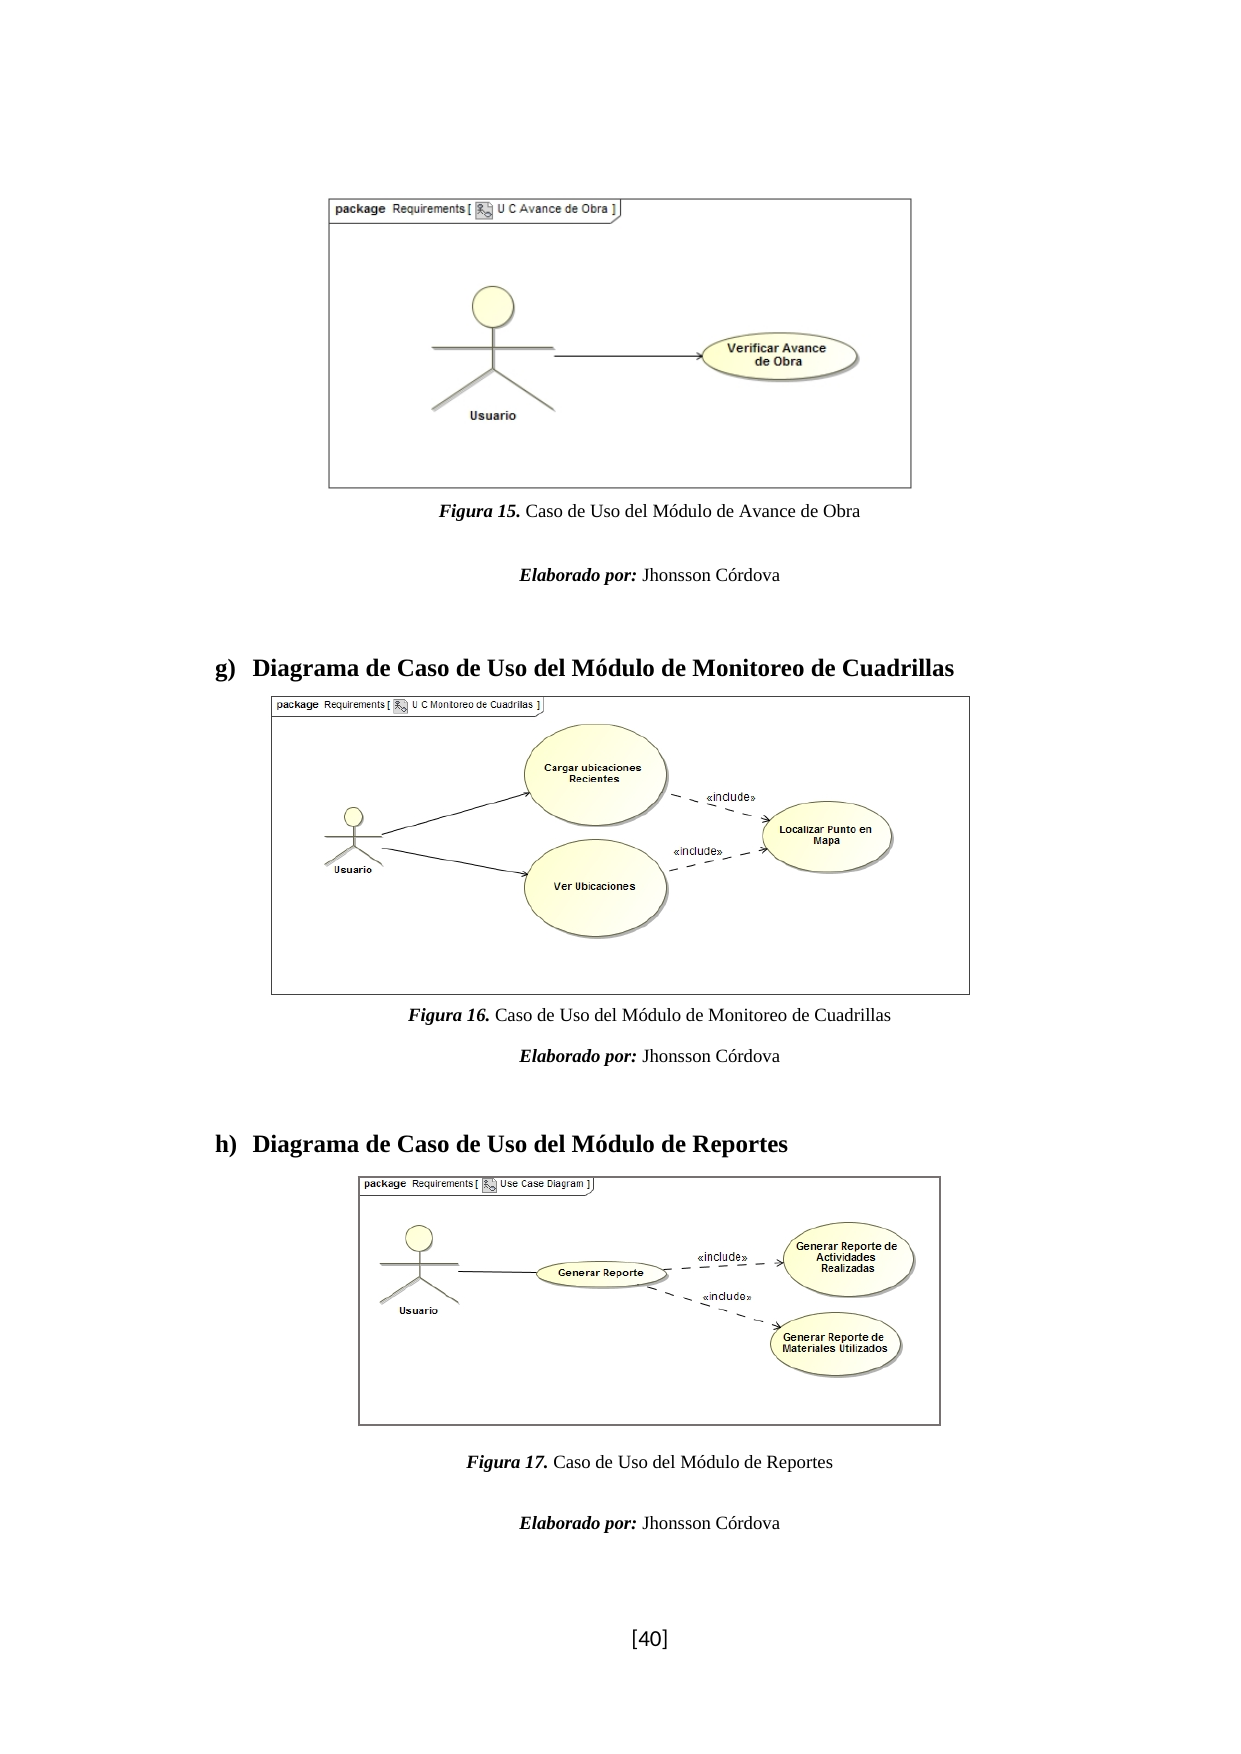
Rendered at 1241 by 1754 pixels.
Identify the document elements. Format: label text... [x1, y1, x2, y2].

text Elaborado por: Jhonsson Córdova [177, 563, 1122, 585]
text Elaborado por: Jhonsson Córdova [177, 1512, 1122, 1534]
text Elaborado por: Jhonsson Córdova [177, 992, 1122, 1067]
picture [267, 691, 974, 999]
picture [360, 1178, 939, 1424]
picture [323, 194, 917, 490]
list Diagrama de Caso de Uso del Módulo de Reportes [215, 1129, 1122, 1158]
list Diagrama de Caso de Uso del Módulo de Monitoreo de Cuadrillas [215, 653, 1122, 682]
